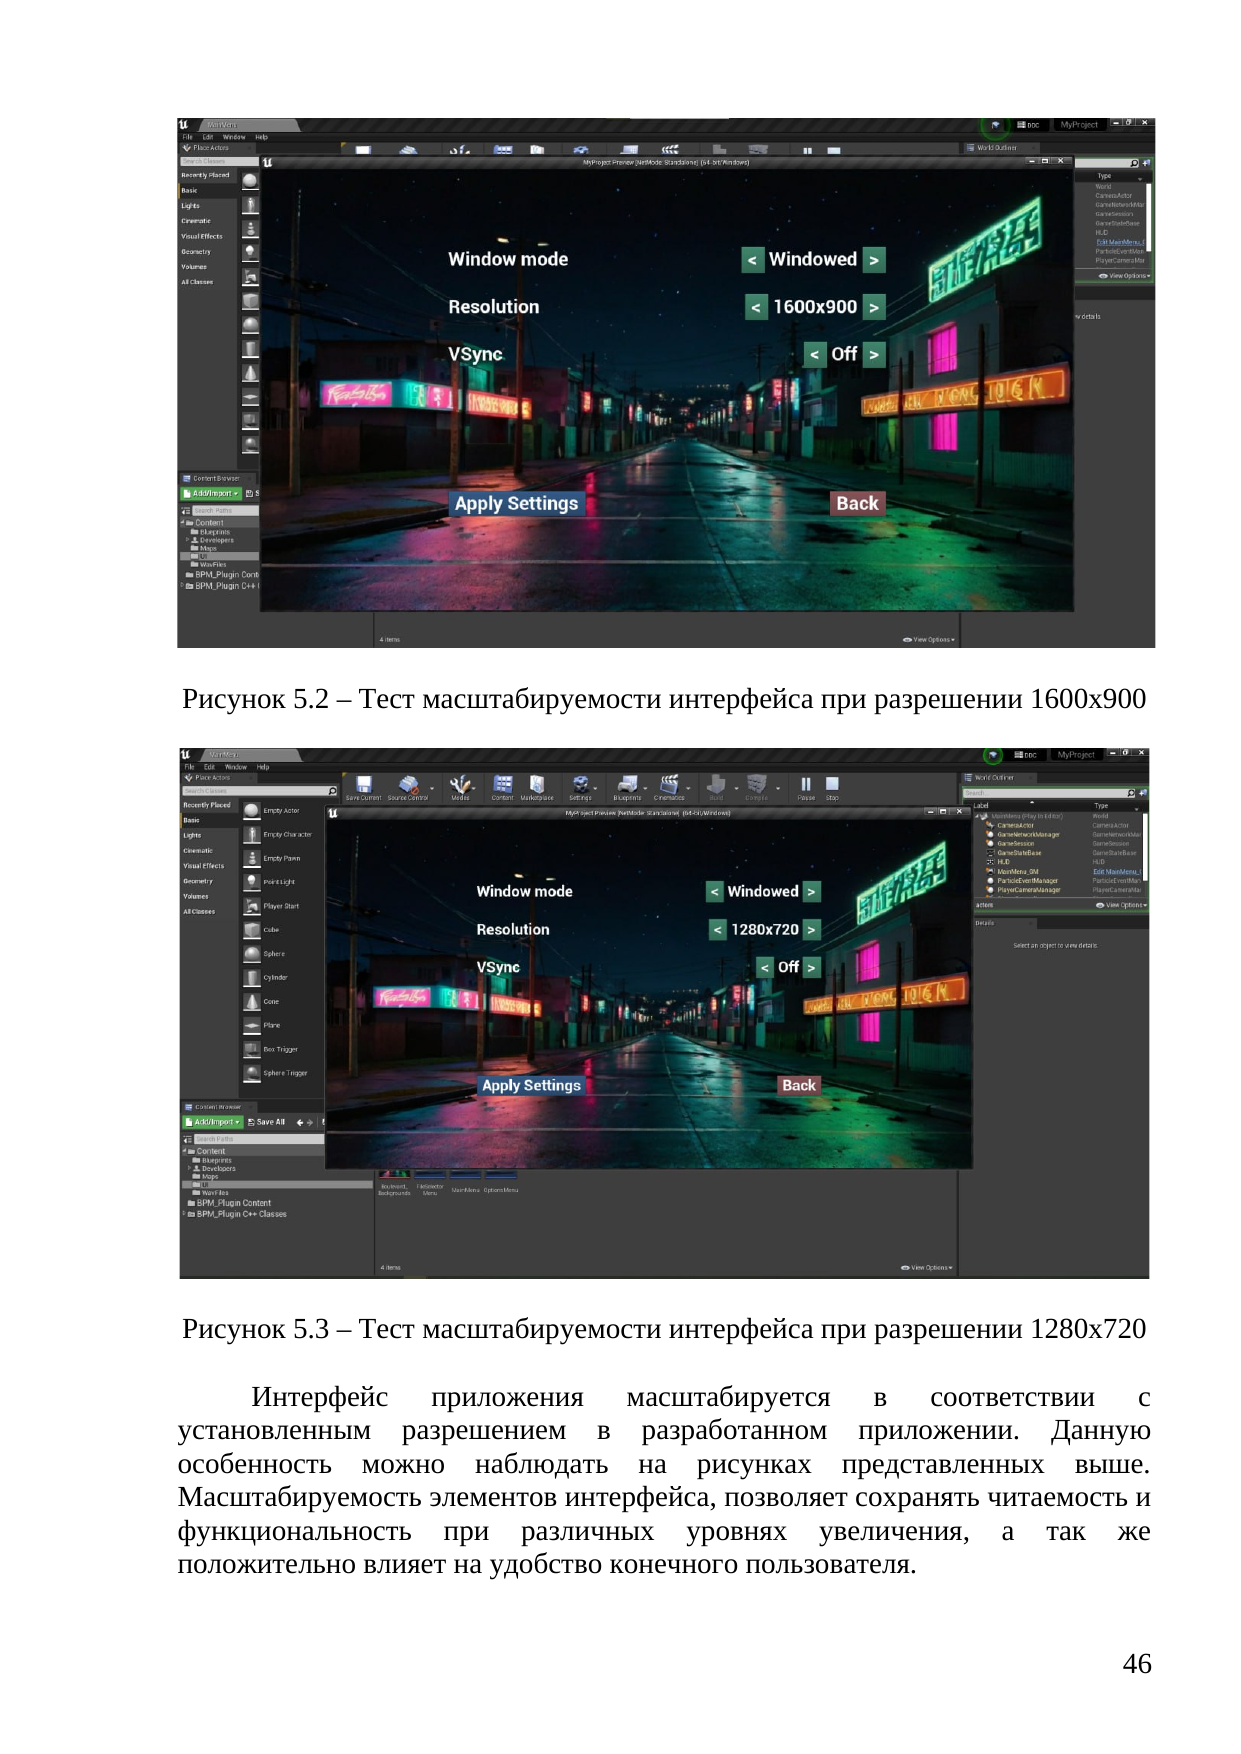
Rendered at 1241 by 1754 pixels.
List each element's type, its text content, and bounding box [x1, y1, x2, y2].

text Интерфейс приложения масштабируется в соответствии с установленным разрешением в разработанном приложении. Данную особенность можно наблюдать на рисунках представленных выше. Масштабируемость элементов интерфейса, позволяет сохранять читаемость и функциональность при различных уровнях увеличения, а так же положительно влияет на удобство конечного пользователя. [177, 1379, 1152, 1580]
picture [177, 118, 1156, 648]
picture [179, 748, 1150, 1279]
text Рисунок 5.3 – Тест масштабируемости интерфейса при разрешении 1280х720 [177, 1312, 1152, 1345]
text Рисунок 5.2 – Тест масштабируемости интерфейса при разрешении 1600x900 [177, 681, 1152, 715]
